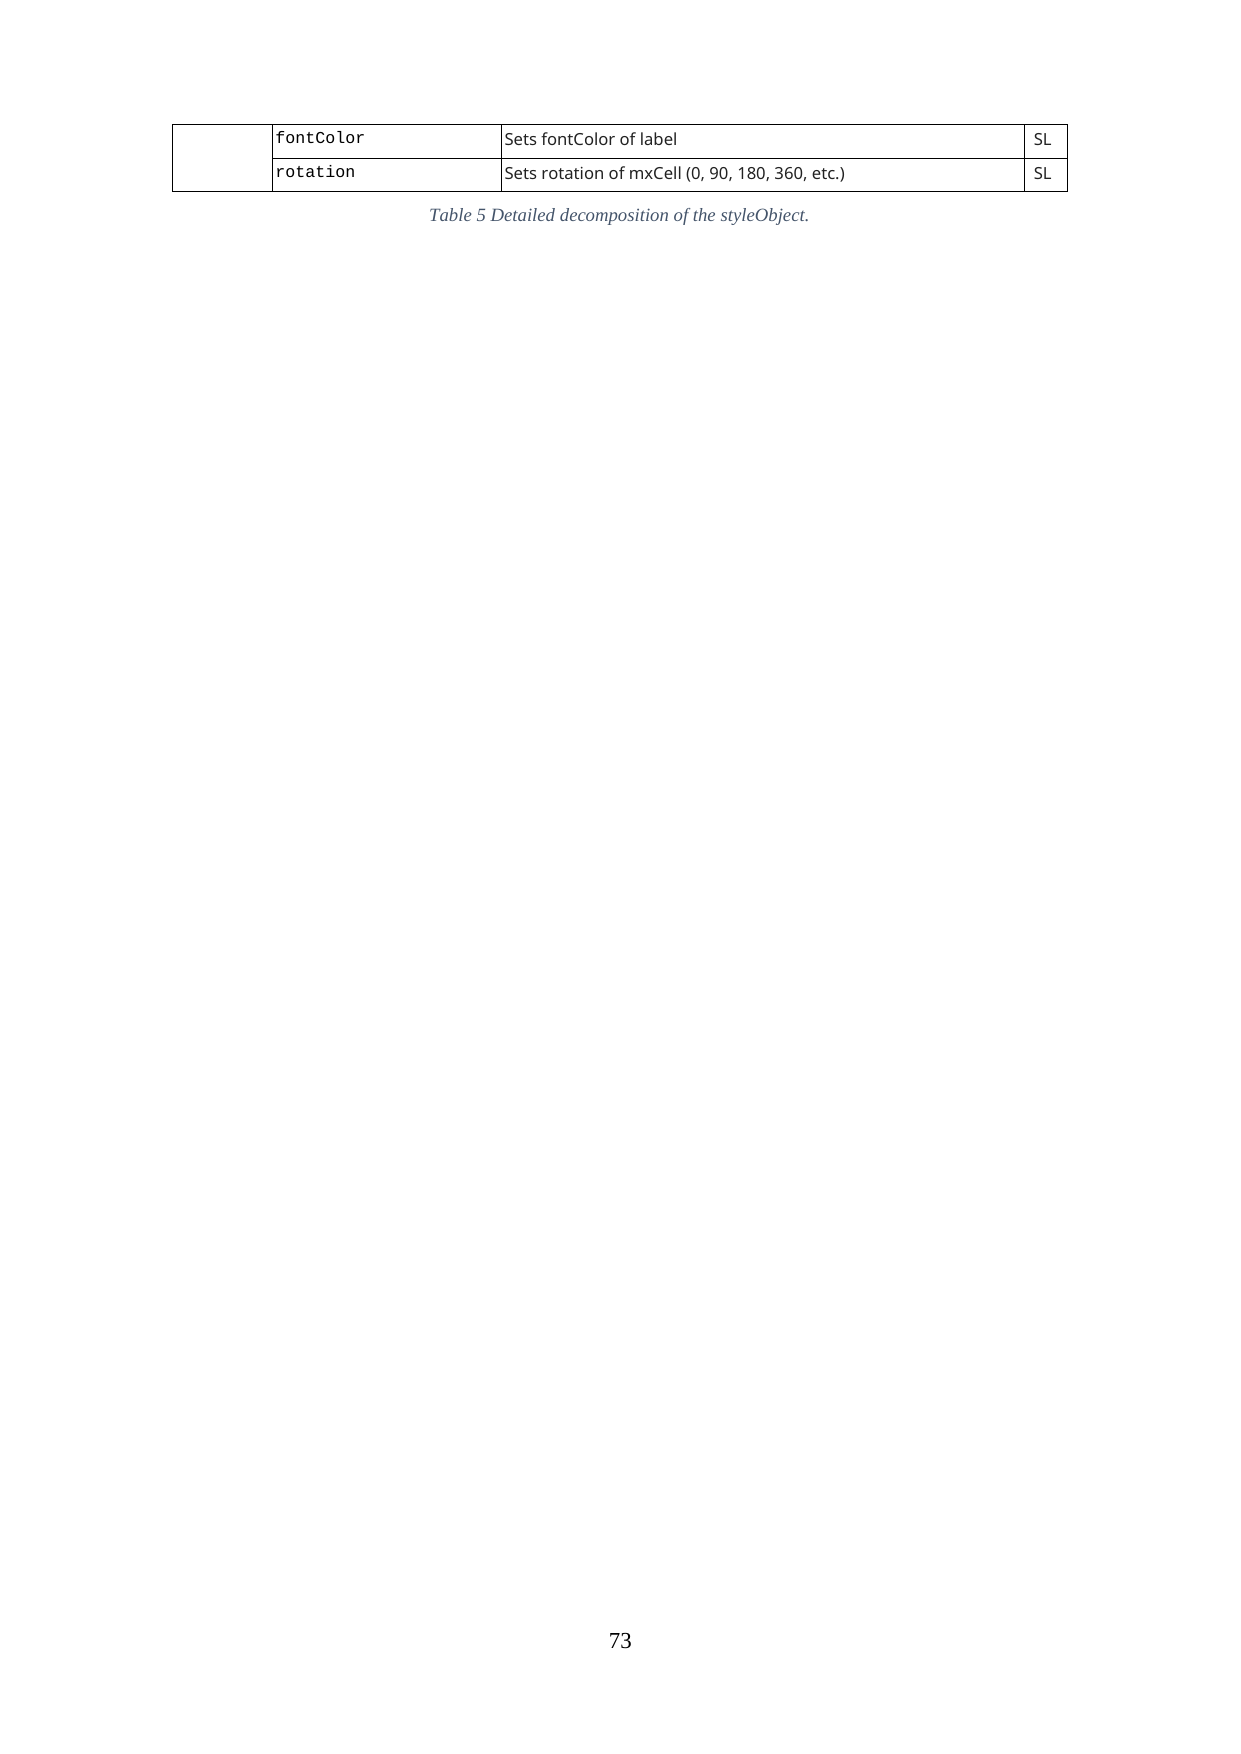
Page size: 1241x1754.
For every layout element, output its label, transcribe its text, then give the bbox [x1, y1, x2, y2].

table_cell rotation [273, 159, 501, 191]
text Table 5 Detailed decomposition of the styleObject. [150, 204, 1090, 226]
table_cell fontColor [273, 125, 501, 157]
table_cell Sets fontColor of label [502, 125, 1024, 157]
table_cell SL [1025, 125, 1067, 157]
table_cell SL [1025, 159, 1067, 191]
table_cell Sets rotation of mxCell (0, 90, 180, 360, etc.) [502, 159, 1024, 191]
